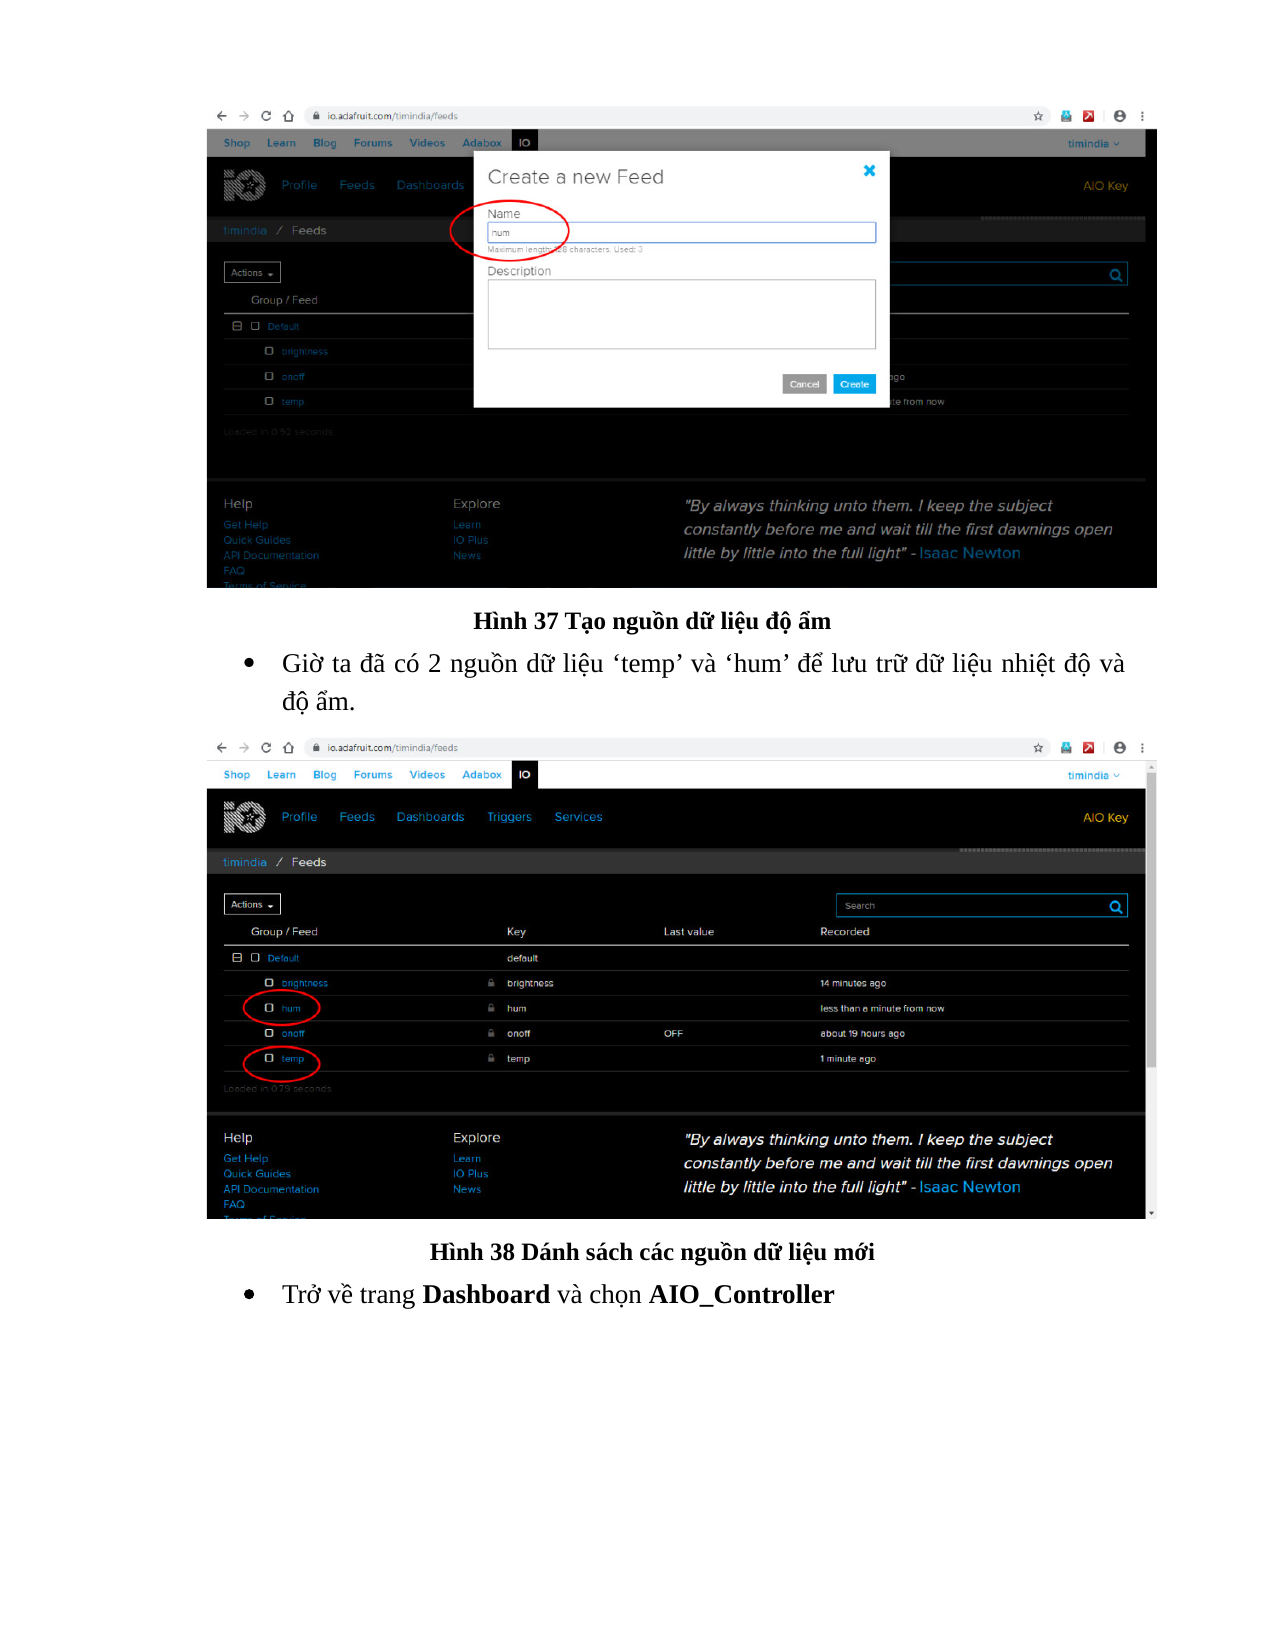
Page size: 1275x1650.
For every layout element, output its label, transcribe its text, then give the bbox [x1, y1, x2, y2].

picture [206, 734, 1157, 1219]
picture [206, 103, 1157, 588]
list Giờ ta đã có 2 nguồn dữ liệu ‘temp’ và ‘hum’ để lưu trữ dữ liệu nhiệt độ và độ ẩm. [244, 647, 1127, 716]
list Trở về trang Dashboard và chọn AIO_Controller [244, 1278, 1127, 1309]
